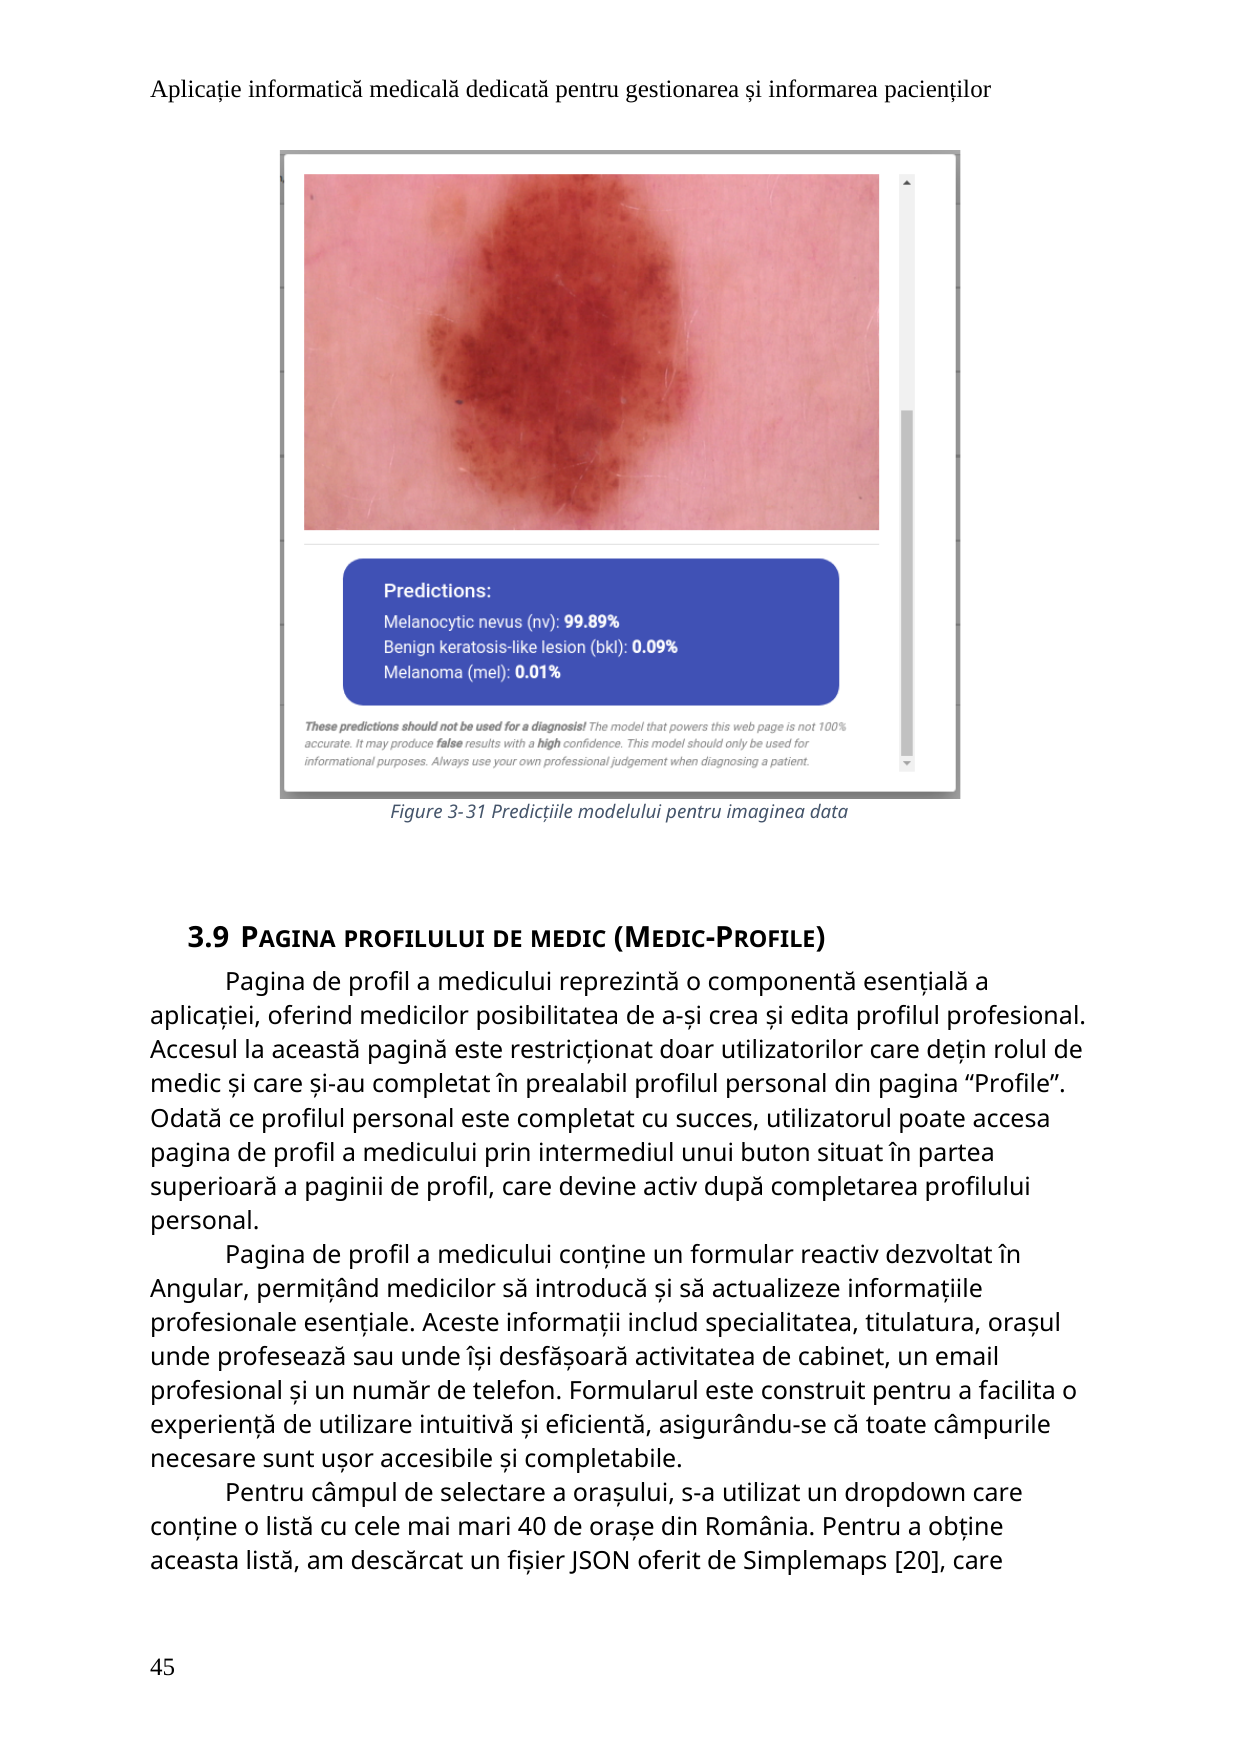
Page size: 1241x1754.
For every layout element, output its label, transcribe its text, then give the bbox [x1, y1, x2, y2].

text Pagina de profil a medicului conține un formular reactiv dezvoltat în Angular, permițând medicilor să introducă și să actualizeze informațiile profesionale esențiale. Aceste informații includ specialitatea, titulatura, orașul unde profesează sau unde își desfășoară activitatea de cabinet, un email profesional și un număr de telefon. Formularul este construit pentru a facilita o experiență de utilizare intuitivă și eficientă, asigurându-se că toate câmpurile necesare sunt ușor accesibile și completabile. [150, 1236, 1090, 1475]
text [150, 1475, 1090, 1577]
subtitle Pagina profilului de medic (Medic-Profile) [187, 916, 1090, 956]
text Pagina de profil a medicului reprezintă o componentă esențială a aplicației, oferind medicilor posibilitatea de a-și crea și edita profilul profesional. Accesul la această pagină este restricționat doar utilizatorilor care dețin rolul de medic și care și-au completat în prealabil profilul personal din pagina “Profile”. Odată ce profilul personal este completat cu succes, utilizatorul poate accesa pagina de profil a medicului prin intermediul unui buton situat în partea superioară a paginii de profil, care devine activ după completarea profilului personal. [150, 964, 1090, 1236]
picture [279, 150, 961, 799]
